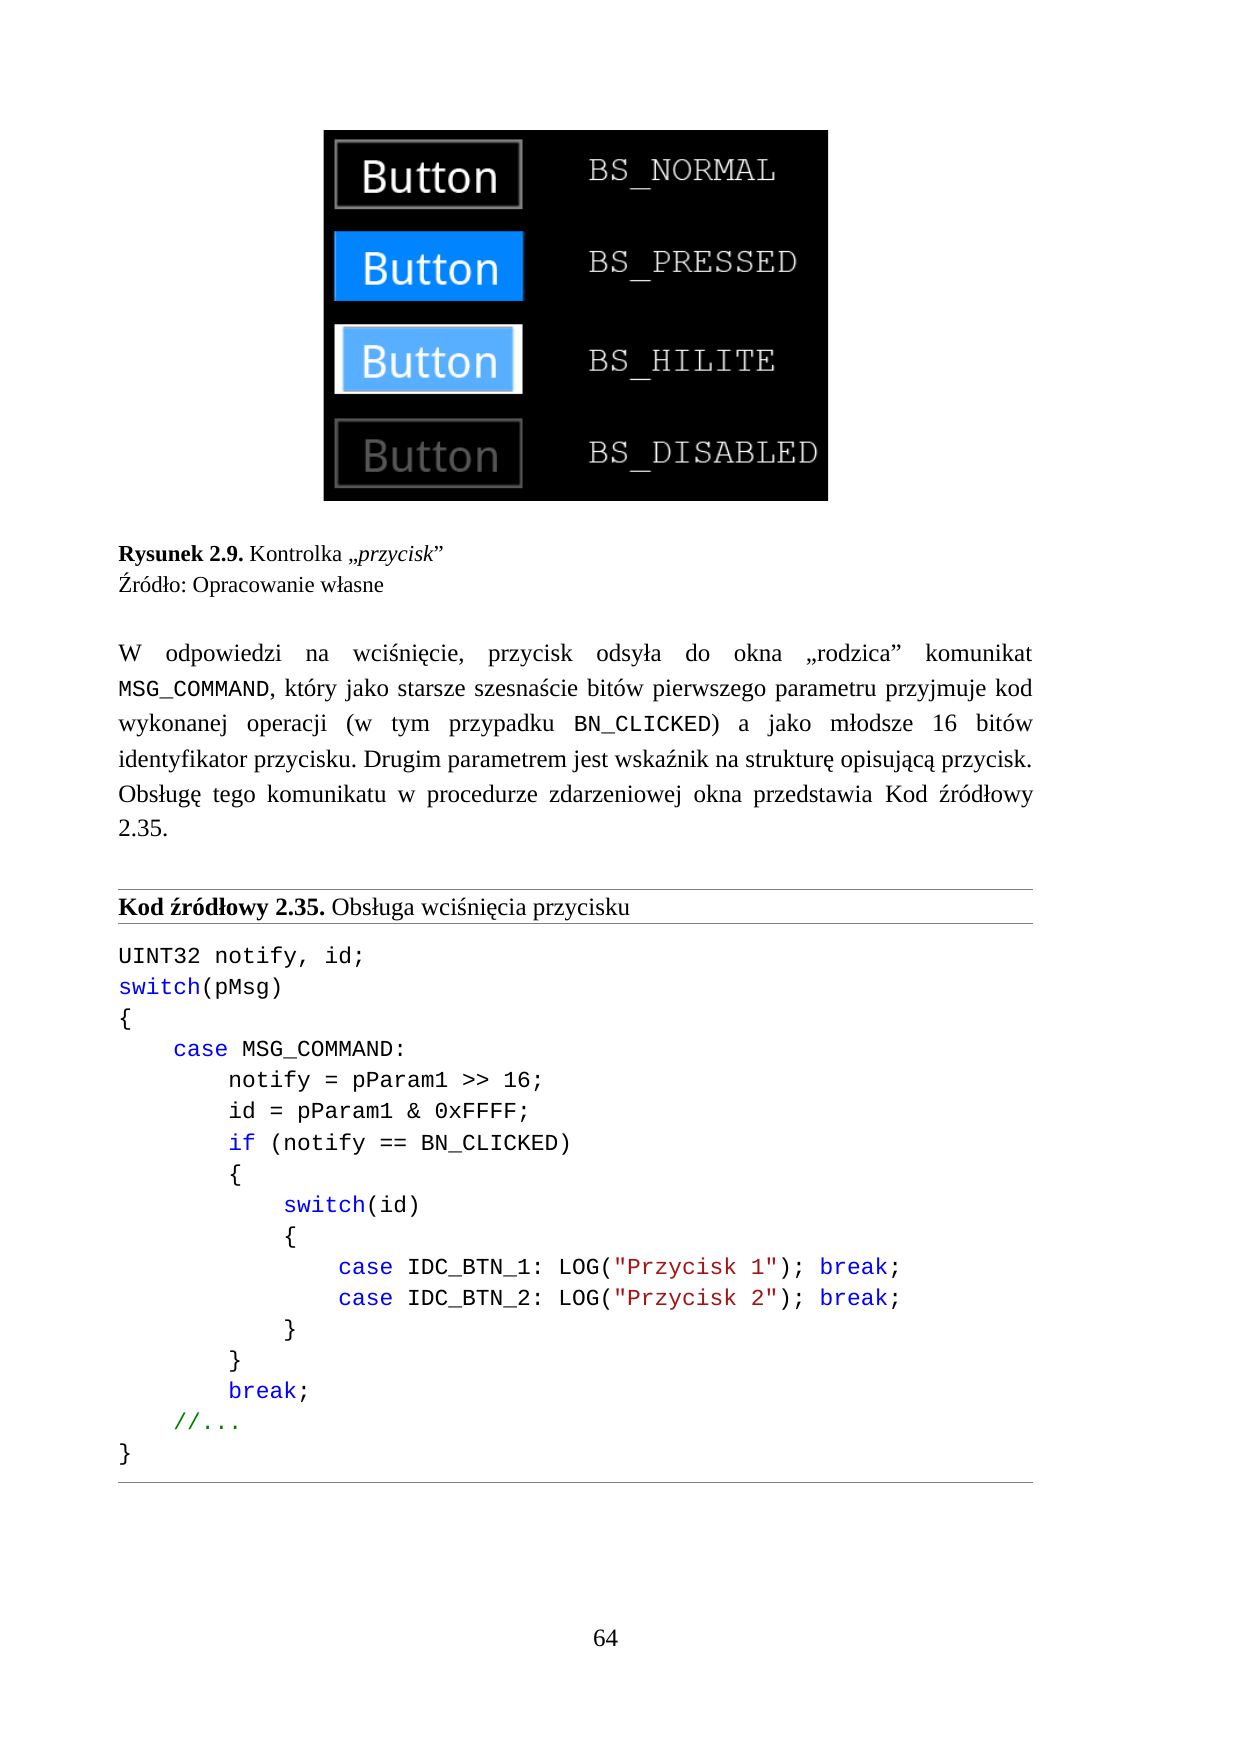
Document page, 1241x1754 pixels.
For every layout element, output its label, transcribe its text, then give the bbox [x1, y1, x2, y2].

text id = pParam1 & 0xFFFF; [118, 1100, 1033, 1126]
text } [118, 1441, 1033, 1482]
text Kod źródłowy 2.35. Obsługa wciśnięcia przycisku [118, 890, 1033, 923]
text case MSG_COMMAND: [118, 1038, 1033, 1064]
text //... [118, 1410, 1033, 1436]
text case IDC_BTN_1: LOG("Przycisk 1"); break; [118, 1255, 1033, 1281]
text UINT32 notify, id; [118, 944, 1033, 971]
text break; [118, 1379, 1033, 1405]
text switch(pMsg) [118, 976, 1033, 1002]
text { [118, 1162, 1033, 1188]
text switch(id) [118, 1193, 1033, 1219]
text if (notify == BN_CLICKED) [118, 1131, 1033, 1157]
text case IDC_BTN_2: LOG("Przycisk 2"); break; [118, 1286, 1033, 1312]
text } [118, 1317, 1033, 1343]
text { [118, 1007, 1033, 1033]
text Źródło: Opracowanie własne [118, 571, 1033, 597]
picture [323, 130, 829, 501]
text } [118, 1348, 1033, 1374]
text { [118, 1224, 1033, 1250]
text W odpowiedzi na wciśnięcie, przycisk odsyła do okna „rodzica” komunikat MSG_COMMAND, który jako starsze szesnaście bitów pierwszego parametru przyjmuje kod wykonanej operacji (w tym przypadku BN_CLICKED) a jako młodsze 16 bitów identyfikator przycisku. Drugim parametrem jest wskaźnik na strukturę opisującą przycisk. Obsługę tego komunikatu w procedurze zdarzeniowej okna przedstawia Kod źródłowy 2.35. [118, 638, 1033, 842]
text notify = pParam1 >> 16; [118, 1069, 1033, 1095]
